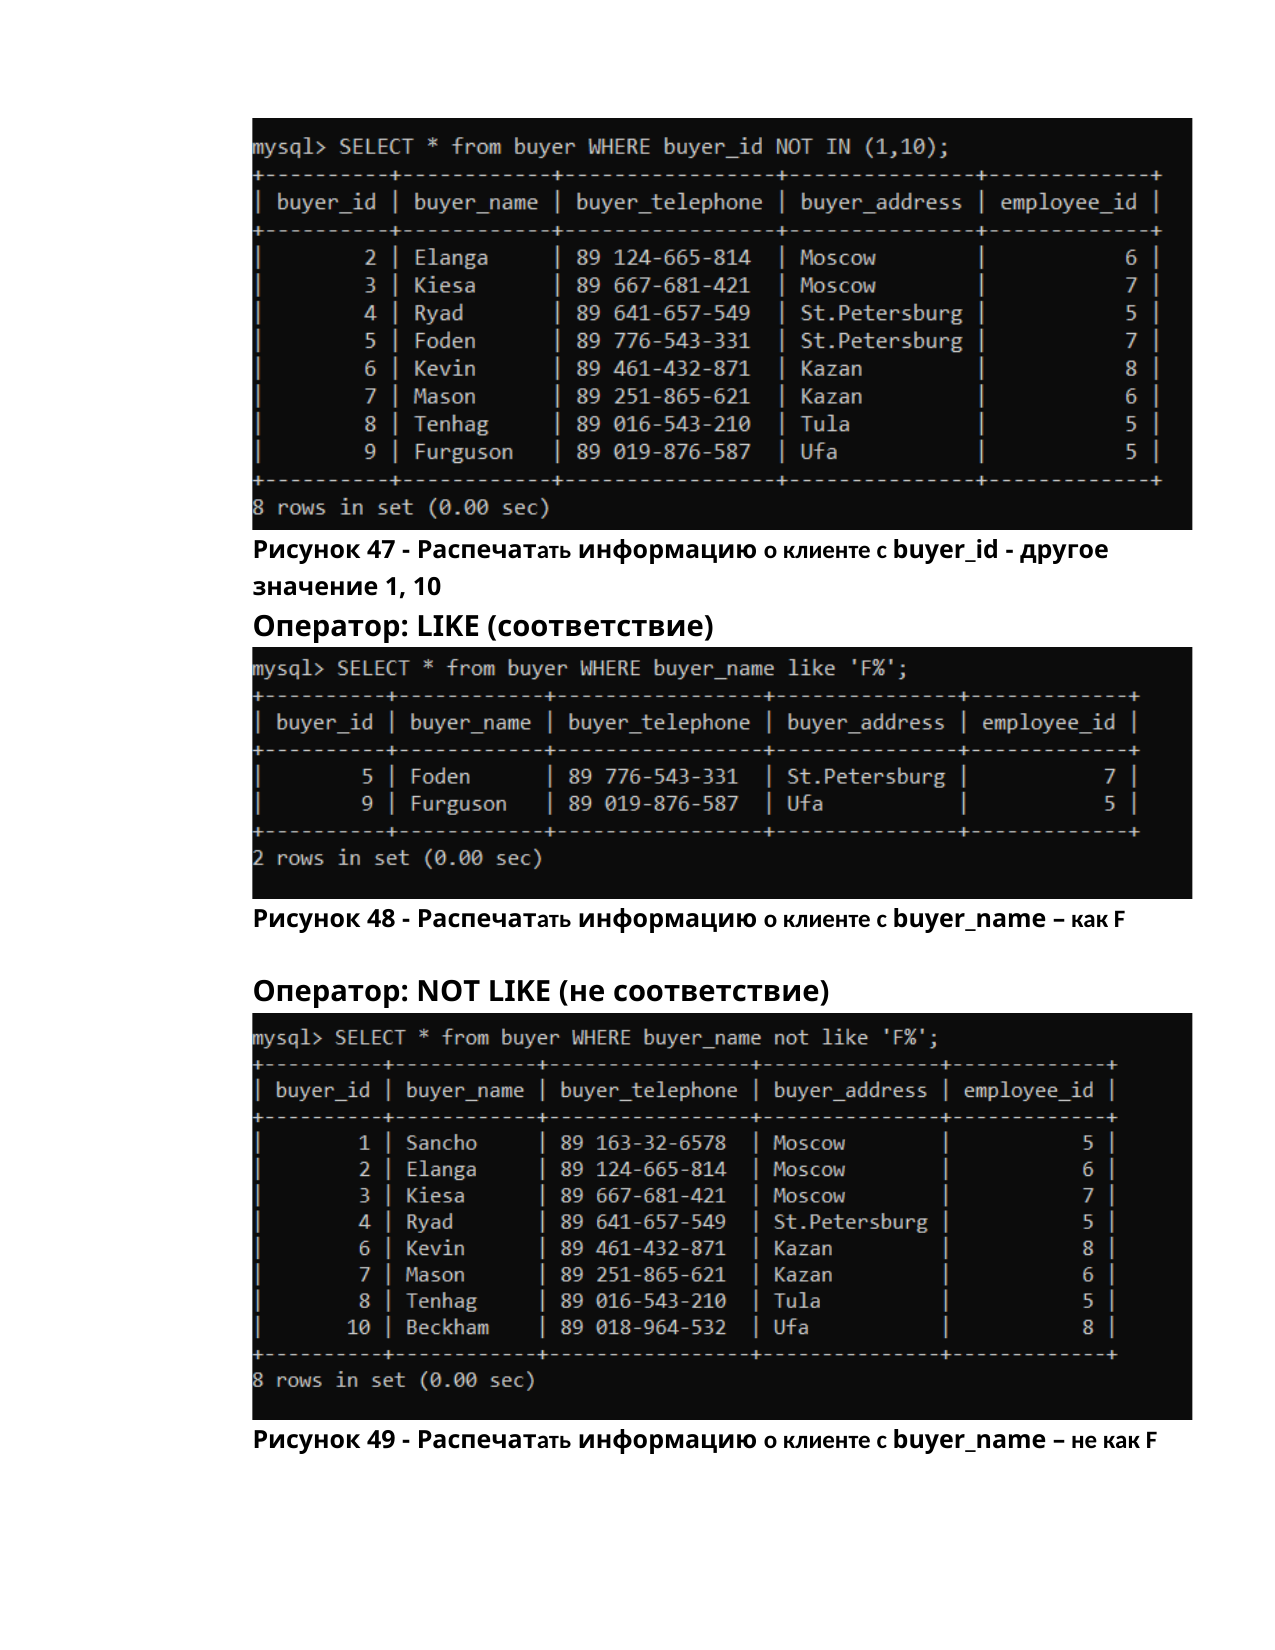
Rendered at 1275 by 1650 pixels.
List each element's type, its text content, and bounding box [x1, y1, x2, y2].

list Оператор: NOT LIKE (не соответствие) [252, 970, 1216, 1010]
picture [252, 118, 1193, 530]
list Рисунок 49 - Распечатать информацию о клиенте с buyer_name – не как F [252, 1422, 1216, 1456]
list Рисунок 48 - Распечатать информацию о клиенте с buyer_name – как F [252, 901, 1216, 935]
list Рисунок 47 - Распечатать информацию о клиенте с buyer_id - другое значение 1, 10 [252, 532, 1216, 603]
picture [252, 647, 1193, 899]
picture [252, 1013, 1193, 1420]
